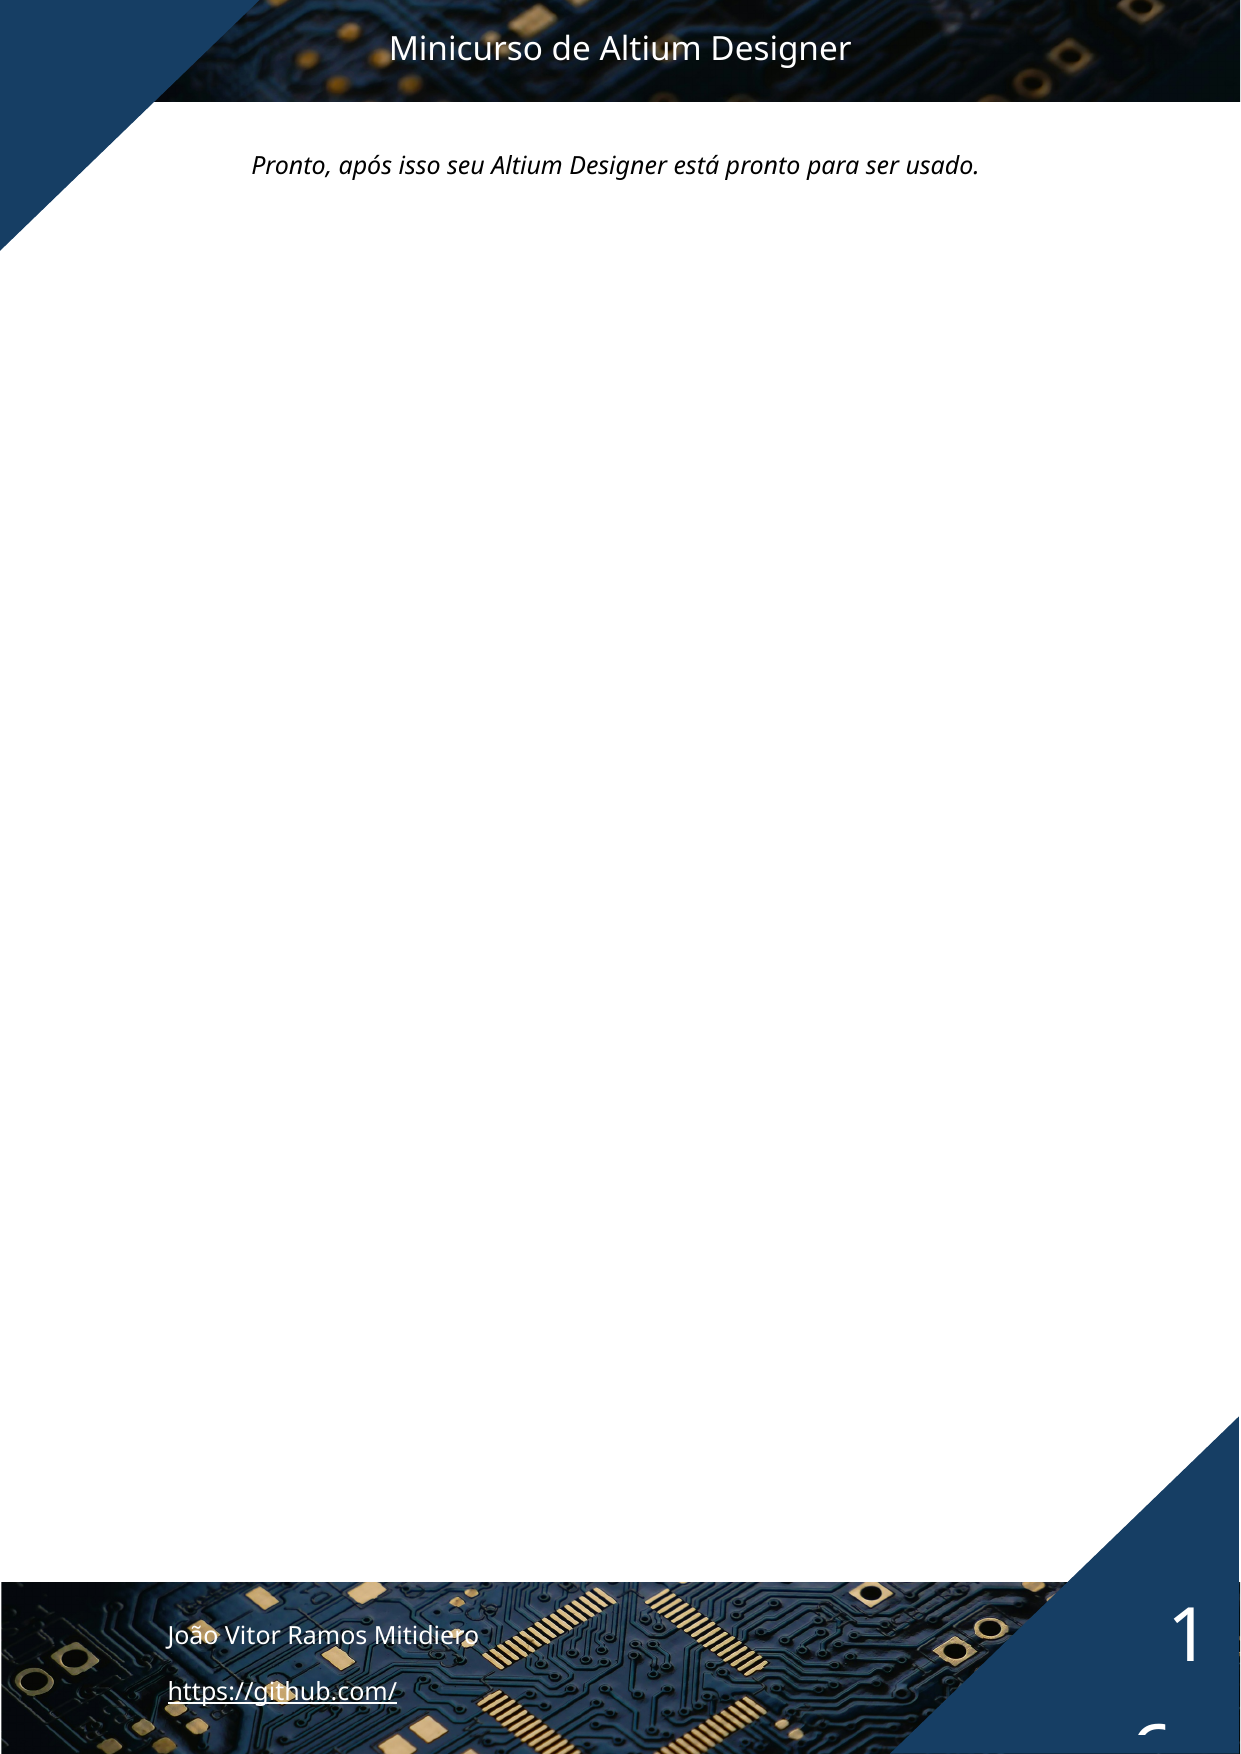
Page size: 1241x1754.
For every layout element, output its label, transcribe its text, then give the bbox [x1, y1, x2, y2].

picture [1, 1582, 1066, 1754]
picture [156, 0, 1241, 102]
text Pronto, após isso seu Altium Designer está pronto para ser usado. [177, 148, 1063, 182]
